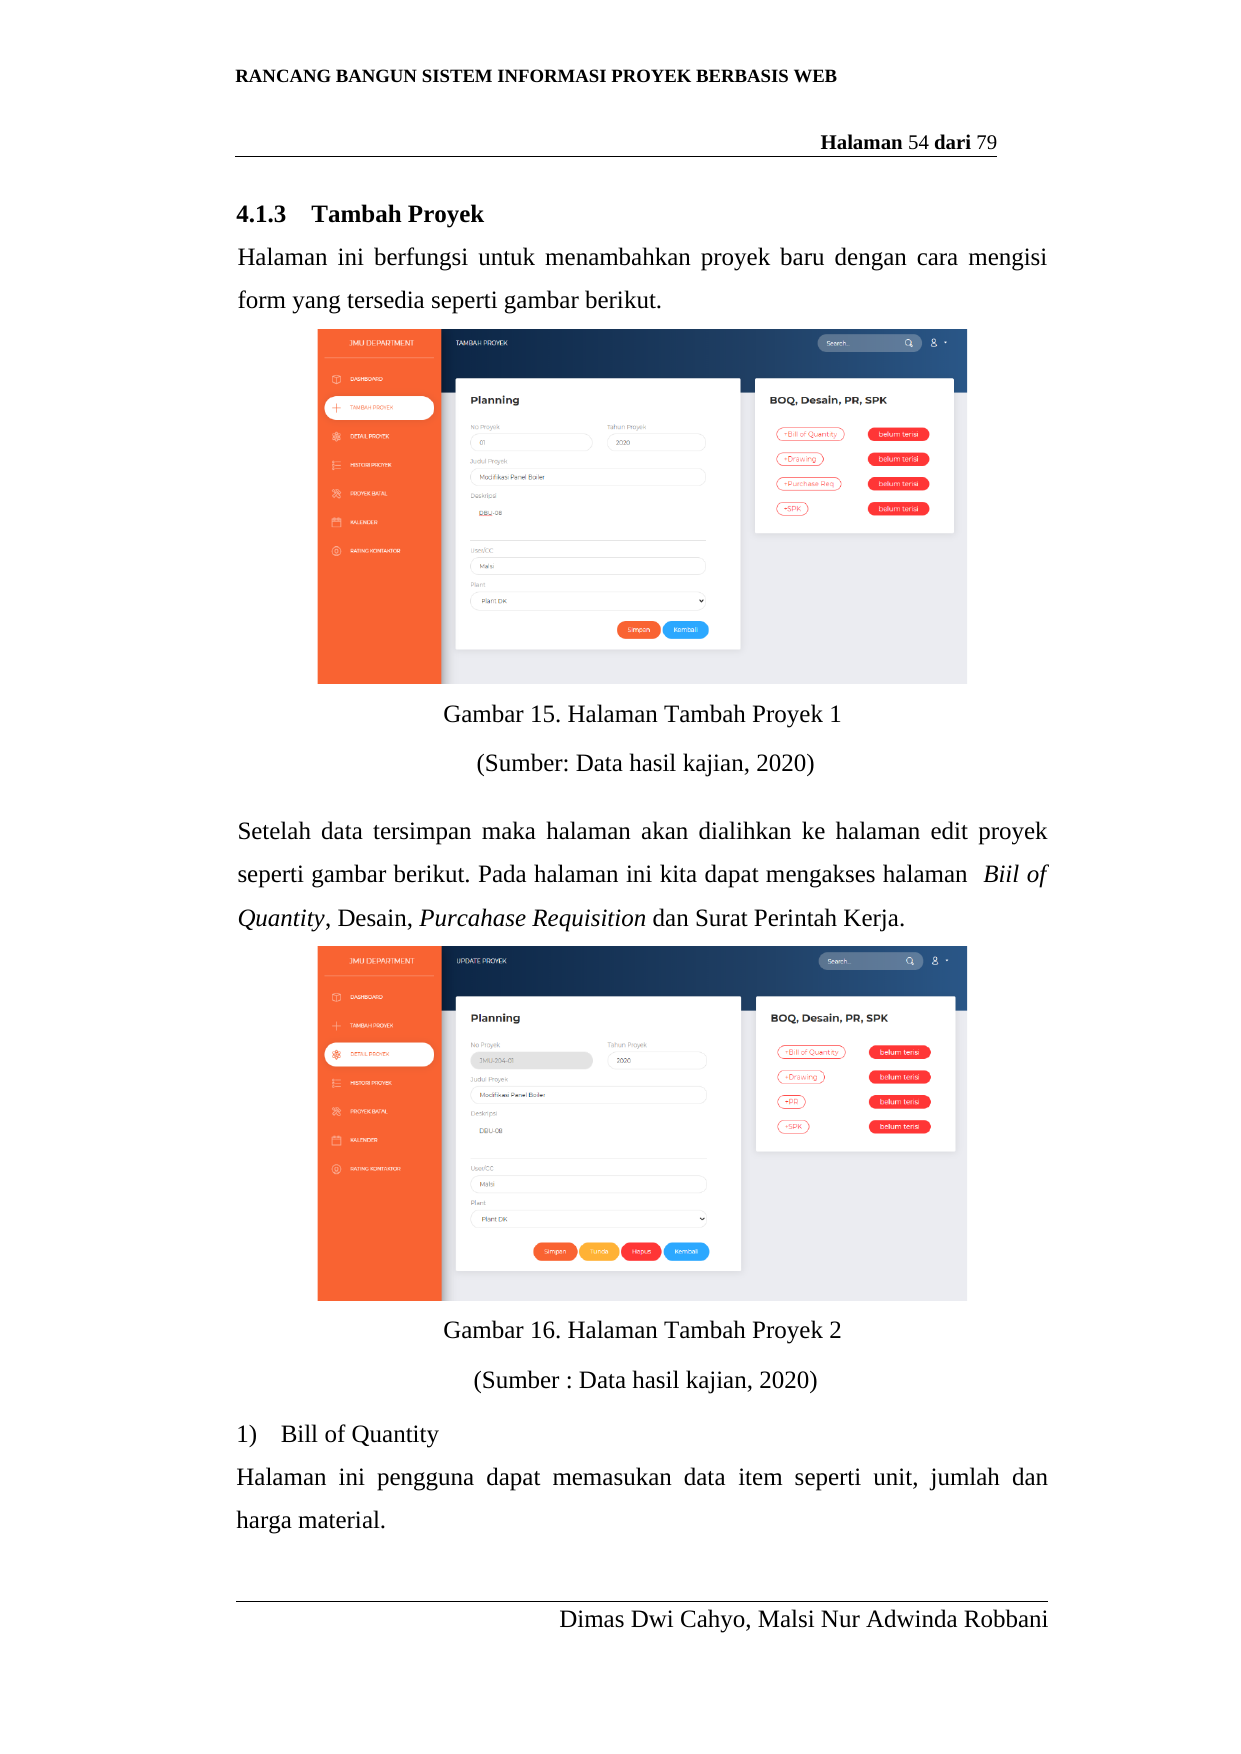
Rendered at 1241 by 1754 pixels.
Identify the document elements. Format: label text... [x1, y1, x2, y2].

text Halaman ini berfungsi untuk menambahkan proyek baru dengan cara mengisi form yang tersedia seperti gambar berikut. [237, 242, 1048, 314]
text Gambar 16. Halaman Tambah Proyek 2 [236, 1316, 1048, 1344]
text (Sumber : Data hasil kajian, 2020) [236, 1365, 1048, 1394]
text Gambar 15. Halaman Tambah Proyek 1 [236, 699, 1048, 727]
text (Sumber: Data hasil kajian, 2020) [236, 748, 1048, 777]
picture [317, 946, 968, 1301]
subtitle Tambah Proyek [236, 199, 1048, 228]
text Halaman ini pengguna dapat memasukan data item seperti unit, jumlah dan harga material. [236, 1462, 1048, 1534]
picture [317, 329, 968, 684]
list Bill of Quantity [236, 1419, 1048, 1448]
text Setelah data tersimpan maka halaman akan dialihkan ke halaman edit proyek seperti gambar berikut. Pada halaman ini kita dapat mengakses halaman Biil of Quantity, Desain, Purcahase Requisition dan Surat Perintah Kerja. [237, 816, 1048, 931]
